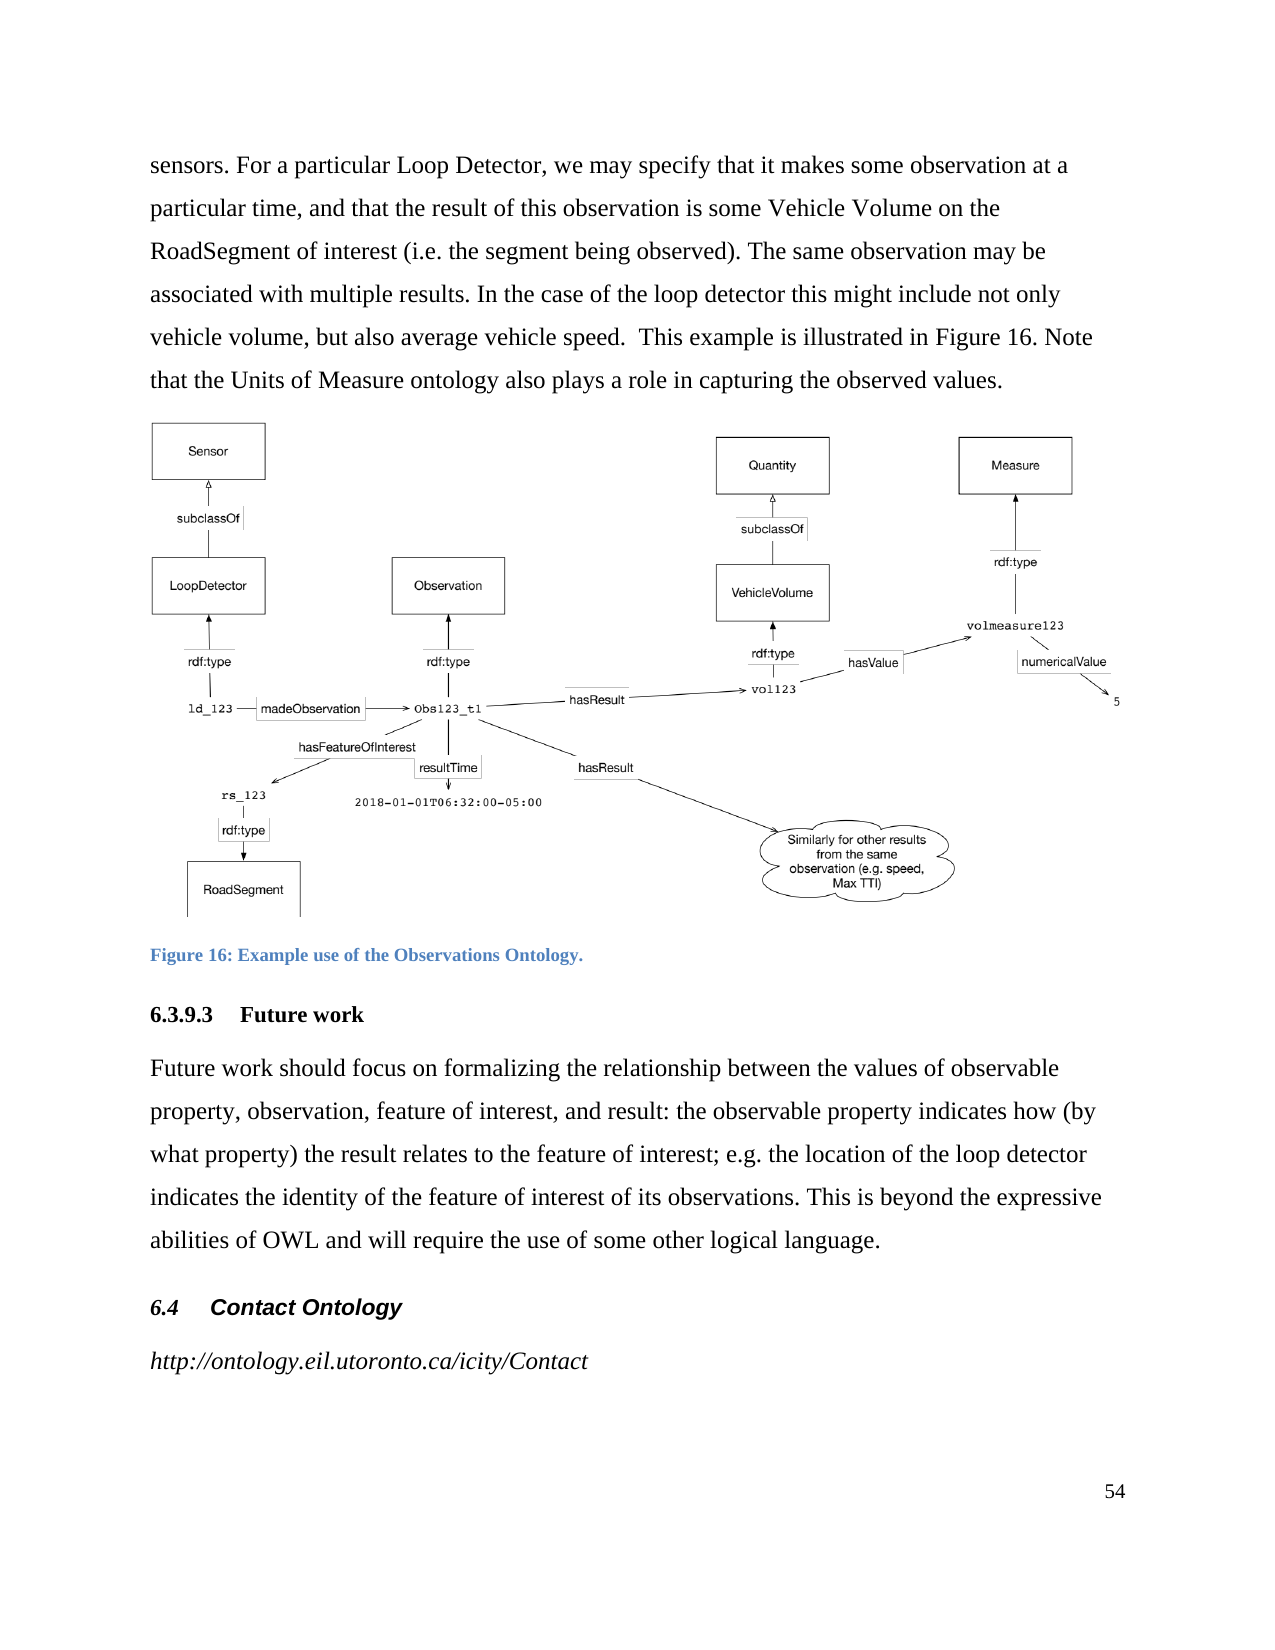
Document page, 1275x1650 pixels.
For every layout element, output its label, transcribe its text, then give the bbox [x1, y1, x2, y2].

text Future work should focus on formalizing the relationship between the values of observable property, observation, feature of interest, and result: the observable property indicates how (by what property) the result relates to the feature of interest; e.g. the location of the loop detector indicates the identity of the feature of interest of its observations. This is beyond the expressive abilities of OWL and will require the use of some other logical language. [150, 1053, 1125, 1254]
text http://ontology.eil.utoronto.ca/icity/Contact [150, 1346, 1125, 1375]
subtitle Contact Ontology [150, 1294, 1125, 1320]
text Figure 16: Example use of the Observations Ontology. [150, 944, 1125, 965]
subtitle Future work [150, 1001, 1125, 1027]
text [150, 150, 1125, 394]
